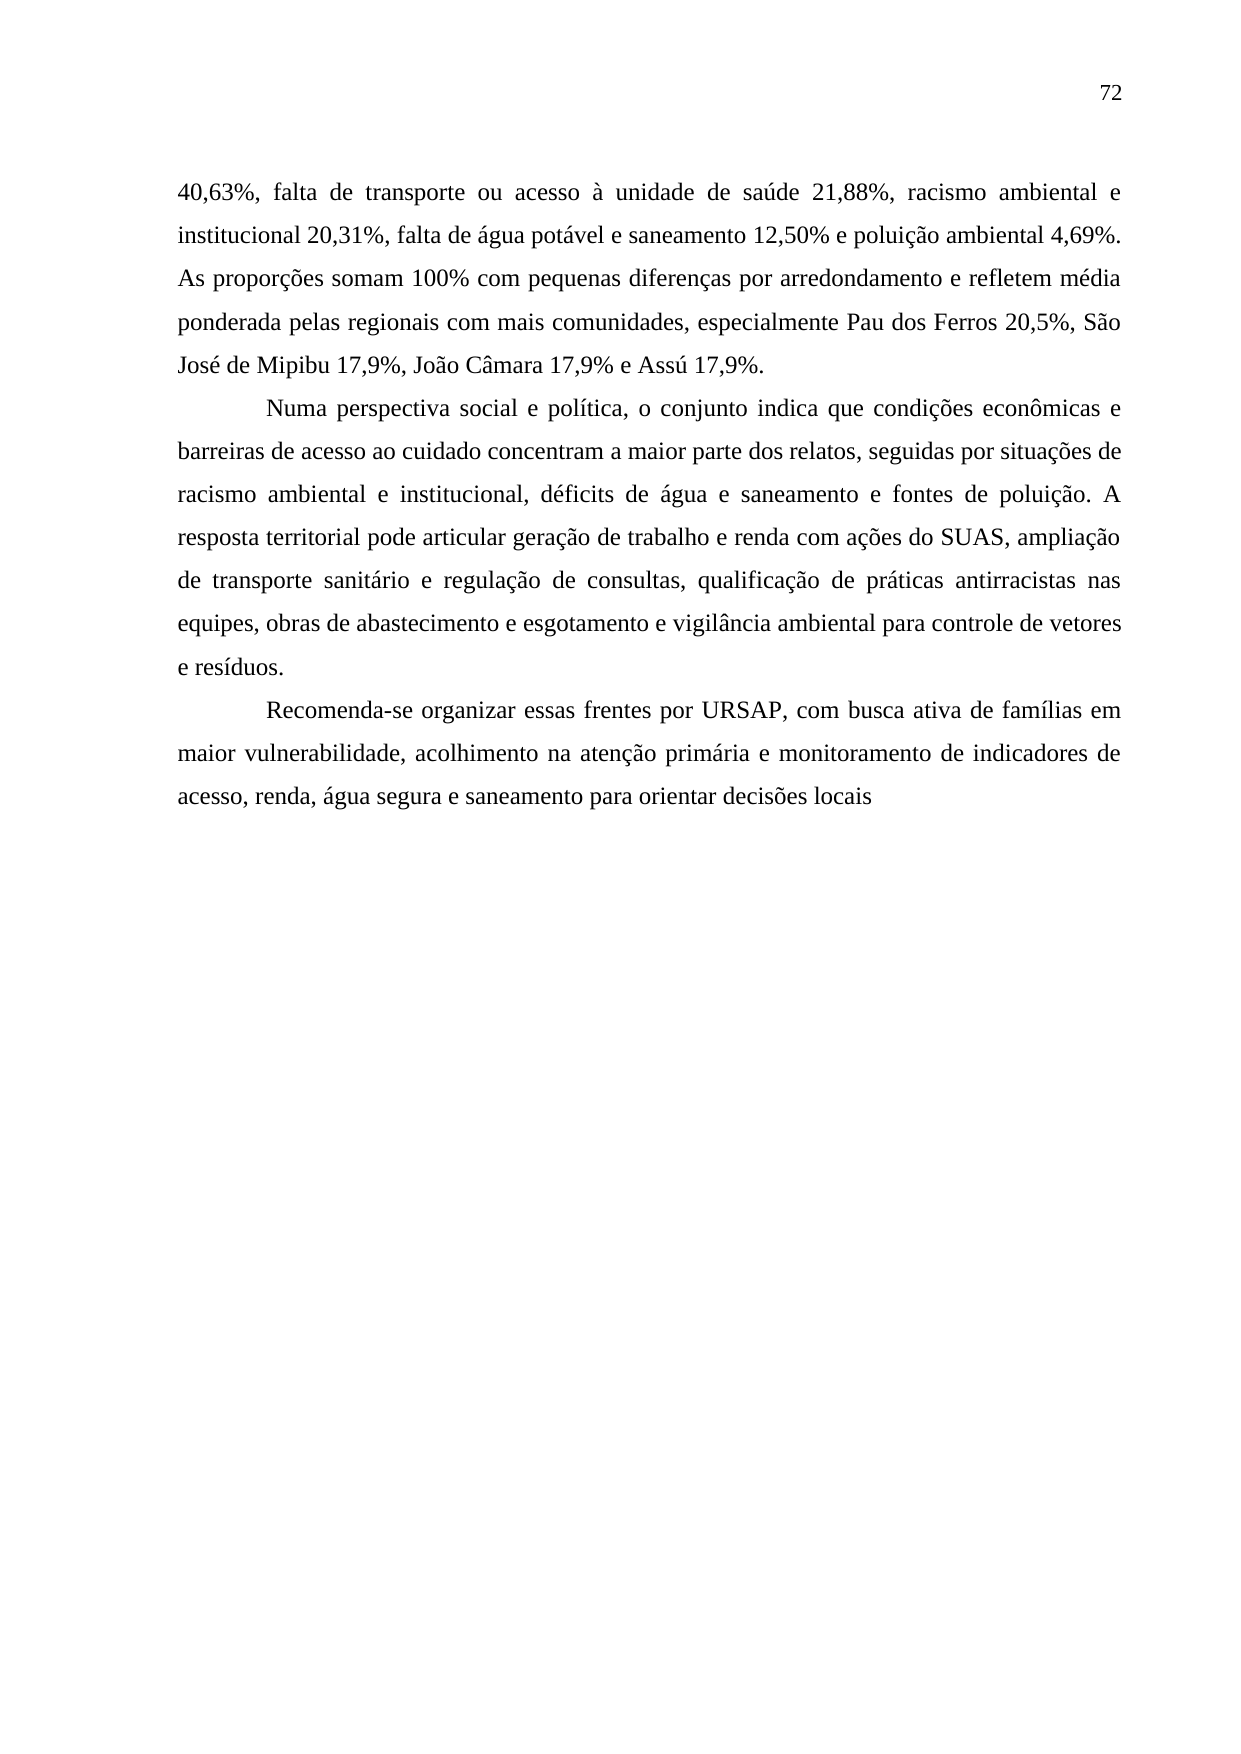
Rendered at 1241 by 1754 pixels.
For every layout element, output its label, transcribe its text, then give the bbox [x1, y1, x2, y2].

text Recomenda-se organizar essas frentes por URSAP, com busca ativa de famílias em maior vulnerabilidade, acolhimento na atenção primária e monitoramento de indicadores de acesso, renda, água segura e saneamento para orientar decisões locais [177, 695, 1122, 810]
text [177, 177, 1122, 378]
text Numa perspectiva social e política, o conjunto indica que condições econômicas e barreiras de acesso ao cuidado concentram a maior parte dos relatos, seguidas por situações de racismo ambiental e institucional, déficits de água e saneamento e fontes de poluição. A resposta territorial pode articular geração de trabalho e renda com ações do SUAS, ampliação de transporte sanitário e regulação de consultas, qualificação de práticas antirracistas nas equipes, obras de abastecimento e esgotamento e vigilância ambiental para controle de vetores e resíduos. [177, 393, 1122, 680]
